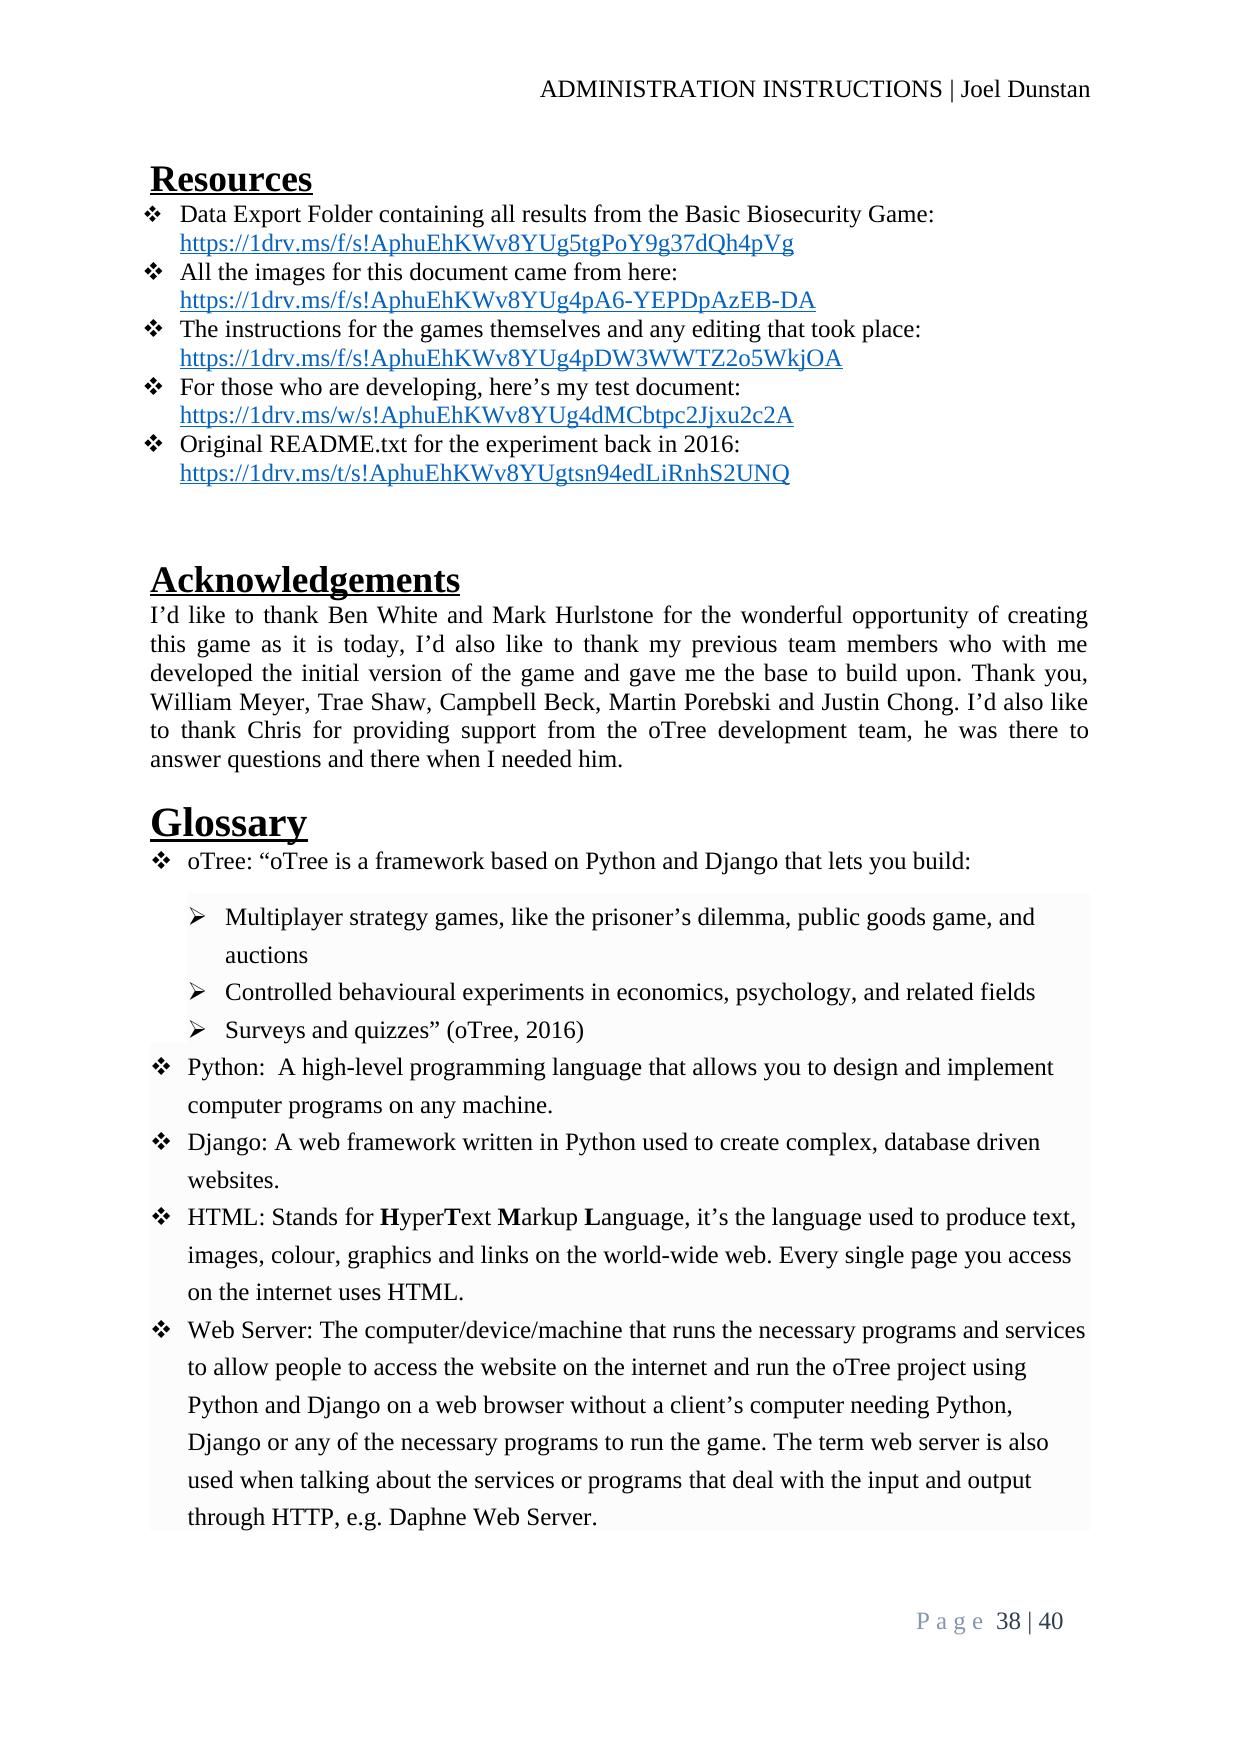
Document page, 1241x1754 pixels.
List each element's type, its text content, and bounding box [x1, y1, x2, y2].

list For those who are developing, here’s my test document: https://1drv.ms/w/s!AphuEhKWv8YUg4dMCbtpc2Jjxu2c2A [142, 372, 1090, 429]
list Controlled behavioural experiments in economics, psychology, and related fields [187, 968, 1090, 1006]
list Surveys and quizzes” [187, 1006, 1090, 1043]
subtitle Resources [150, 156, 1090, 199]
text I’d like to thank Ben White and Mark Hurlstone for the wonderful opportunity of creating this game as it is today, I’d also like to thank my previous team members who with me developed the initial version of the game and gave me the base to build upon. Thank you, William Meyer, Trae Shaw, Campbell Beck, Martin Porebski and Justin Chong. I’d also like to thank Chris for providing support from the oTree development team, he was there to answer questions and there when I needed him. [150, 600, 1090, 773]
list Python: A high-level programming language that allows you to design and implement computer programs on any machine. [150, 1043, 1090, 1118]
list HTML: Stands for HyperText Markup Language, it’s the language used to produce text, images, colour, graphics and links on the world-wide web. Every single page you access on the internet uses HTML. [150, 1193, 1090, 1306]
list oTree: “oTree is a framework based on Python and Django that lets you build: [150, 846, 1090, 874]
list Multiplayer strategy games, like the prisoner’s dilemma, public goods game, and auctions [187, 893, 1090, 968]
list Original README.txt for the experiment back in 2016: https://1drv.ms/t/s!AphuEhKWv8YUgtsn94edLiRnhS2UNQ [142, 429, 1090, 487]
subtitle Glossary [150, 798, 1090, 846]
list All the images for this document came from here: https://1drv.ms/f/s!AphuEhKWv8YUg4pA6-YEPDpAzEB-DA [142, 257, 1090, 314]
subtitle Acknowledgements [150, 557, 1090, 600]
list Web Server: The computer/device/machine that runs the necessary programs and services to allow people to access the website on the internet and run the oTree project using Python and Django on a web browser without a client’s computer needing Python, Django or any of the necessary programs to run the game. The term web server is also used when talking about the services or programs that deal with the input and output through HTTP, e.g. Daphne Web Server. [150, 1306, 1090, 1531]
list Data Export Folder containing all results from the Basic Biosecurity Game: https://1drv.ms/f/s!AphuEhKWv8YUg5tgPoY9g37dQh4pVg [142, 199, 1090, 257]
list Django: A web framework written in Python used to create complex, database driven websites. [150, 1118, 1090, 1193]
list The instructions for the games themselves and any editing that took place: https://1drv.ms/f/s!AphuEhKWv8YUg4pDW3WWTZ2o5WkjOA [142, 314, 1090, 372]
